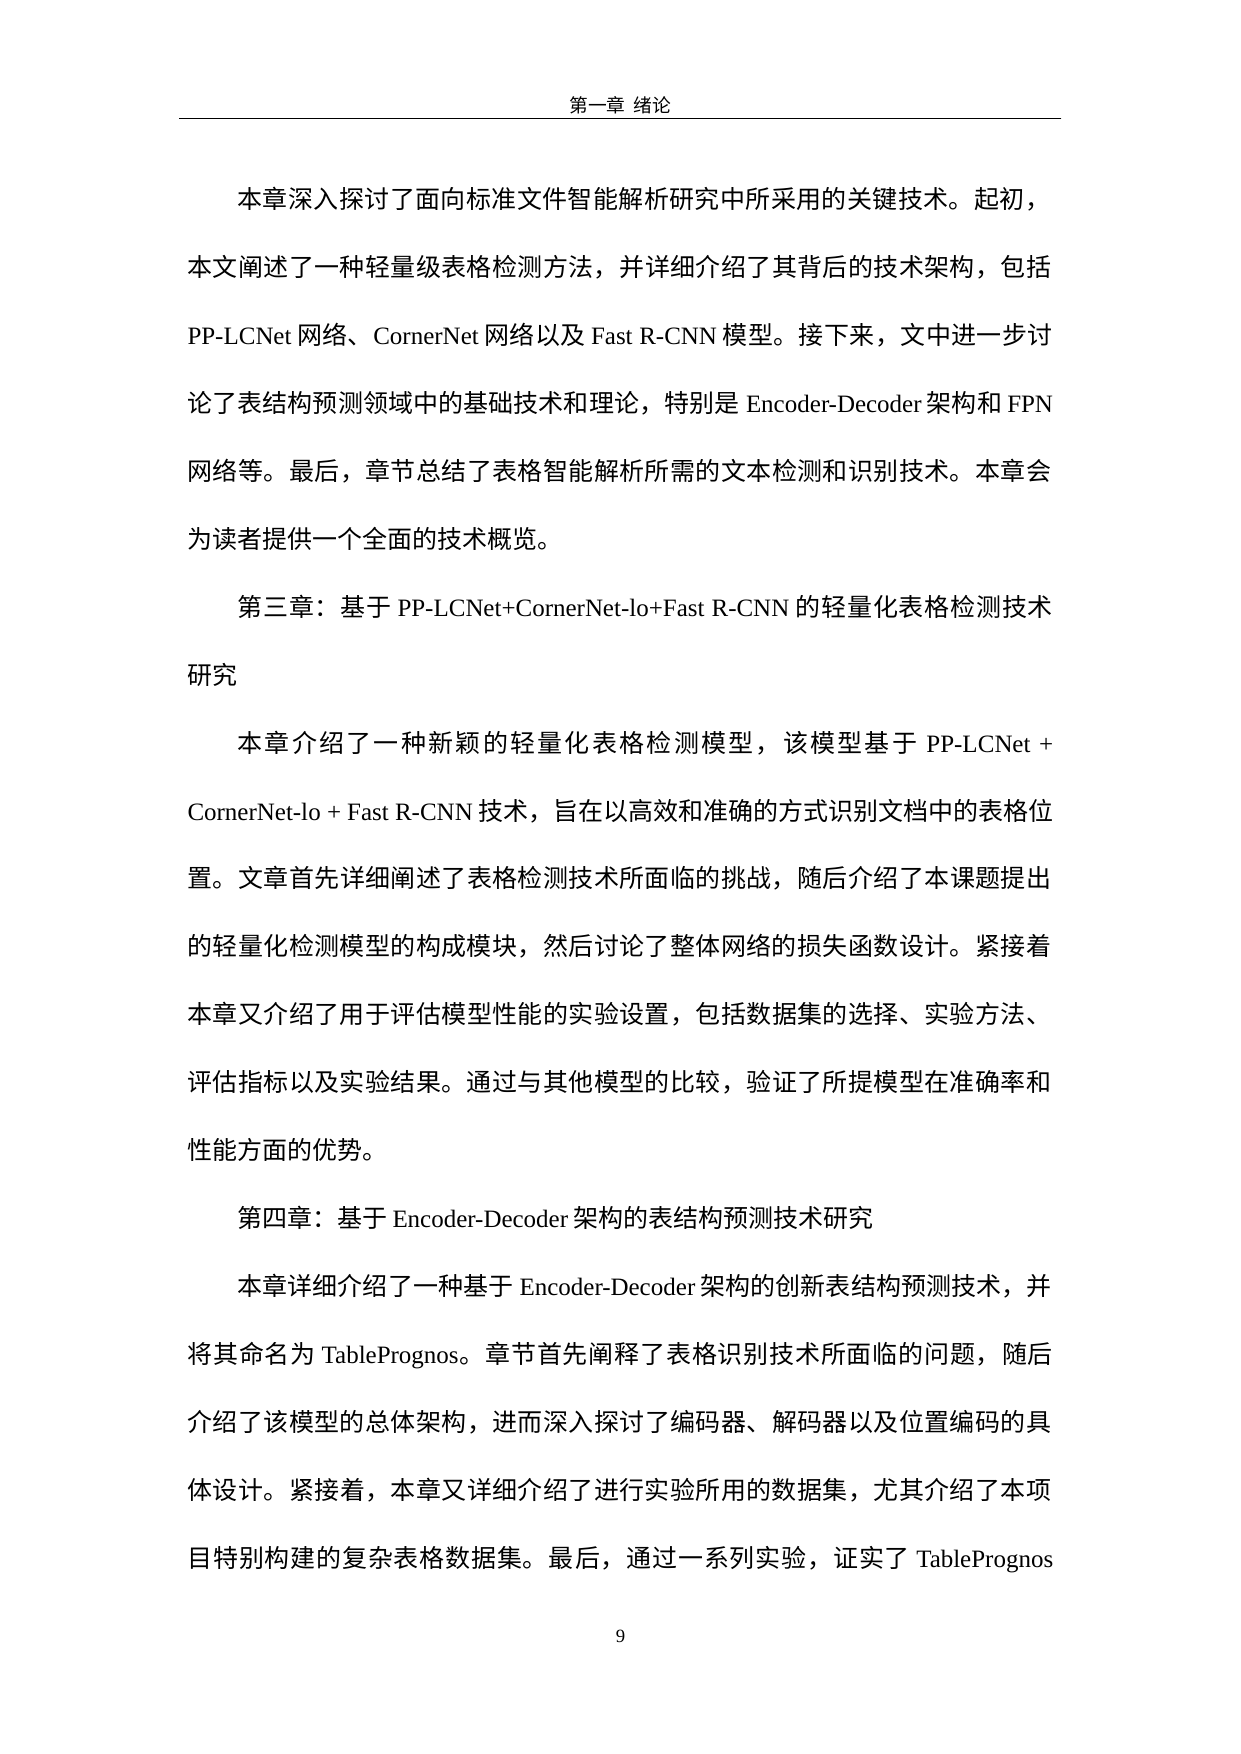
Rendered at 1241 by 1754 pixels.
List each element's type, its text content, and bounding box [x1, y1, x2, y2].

text 第四章：基于Encoder-Decoder架构的表结构预测技术研究 [187, 1183, 1053, 1251]
text 本章介绍了一种新颖的轻量化表格检测模型，该模型基于PP-LCNet + CornerNet-lo + Fast R-CNN技术，旨在以高效和准确的方式识别文档中的表格位置。文章首先详细阐述了表格检测技术所面临的挑战，随后介绍了本课题提出的轻量化检测模型的构成模块，然后讨论了整体网络的损失函数设计。紧接着，本章又介绍了用于评估模型性能的实验设置，包括数据集的选择、实验方法、评估指标以及实验结果。通过与其他模型的比较，验证了所提模型在准确率和性能方面的优势。 [187, 707, 1053, 1183]
text 本章深入探讨了面向标准文件智能解析研究中所采用的关键技术。起初，本文阐述了一种轻量级表格检测方法，并详细介绍了其背后的技术架构，包括PP-LCNet网络、CornerNet网络以及Fast R-CNN模型。接下来，文中进一步讨论了表结构预测领域中的基础技术和理论，特别是Encoder-Decoder架构和FPN网络等。最后，章节总结了表格智能解析所需的文本检测和识别技术。本章会为读者提供一个全面的技术概览。 [187, 164, 1053, 571]
text 第三章：基于PP-LCNet+CornerNet-lo+Fast R-CNN的轻量化表格检测技术研究 [187, 571, 1053, 707]
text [187, 1251, 1053, 1590]
